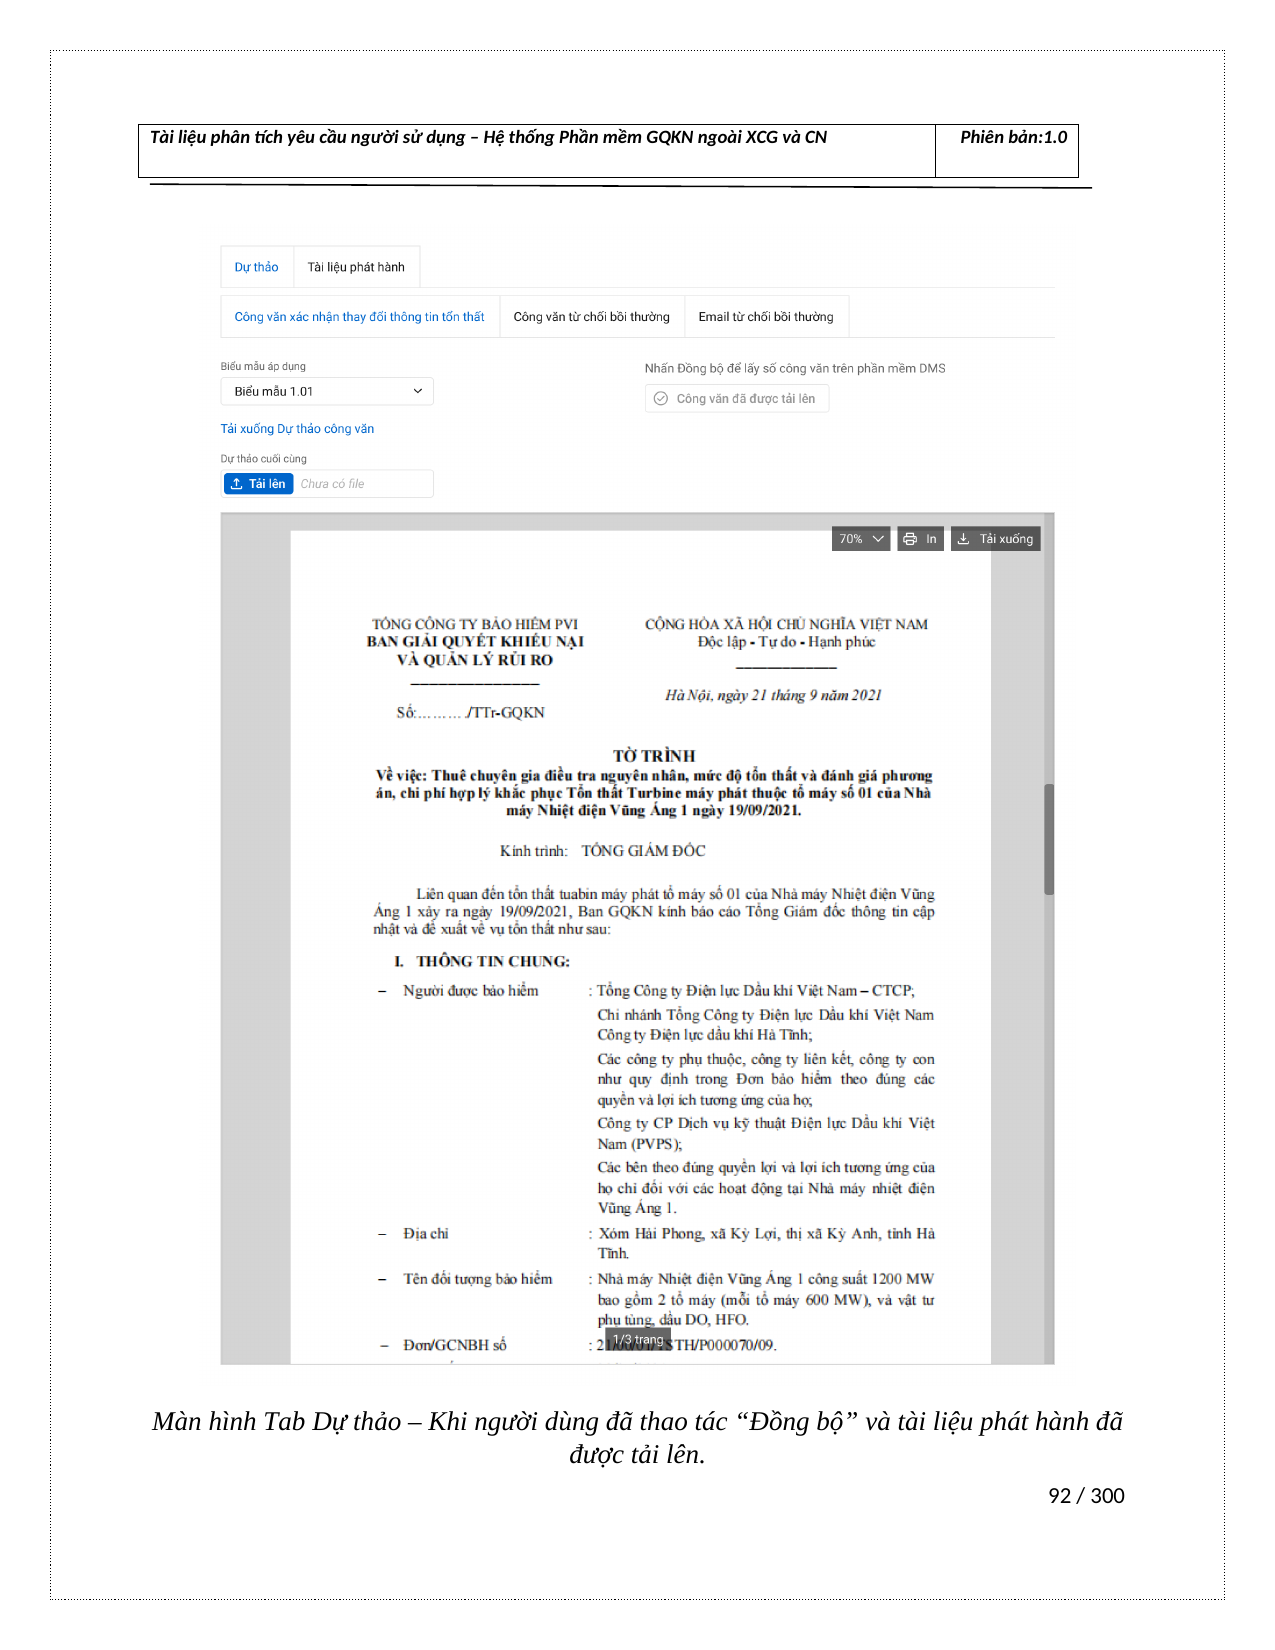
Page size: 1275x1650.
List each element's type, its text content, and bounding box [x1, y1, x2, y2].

picture [199, 224, 1076, 1386]
text Màn hình Tab Dự thảo – Khi người dùng đã thao tác “Đồng bộ” và tài liệu phát hành đã được tải lên. [150, 1405, 1125, 1469]
